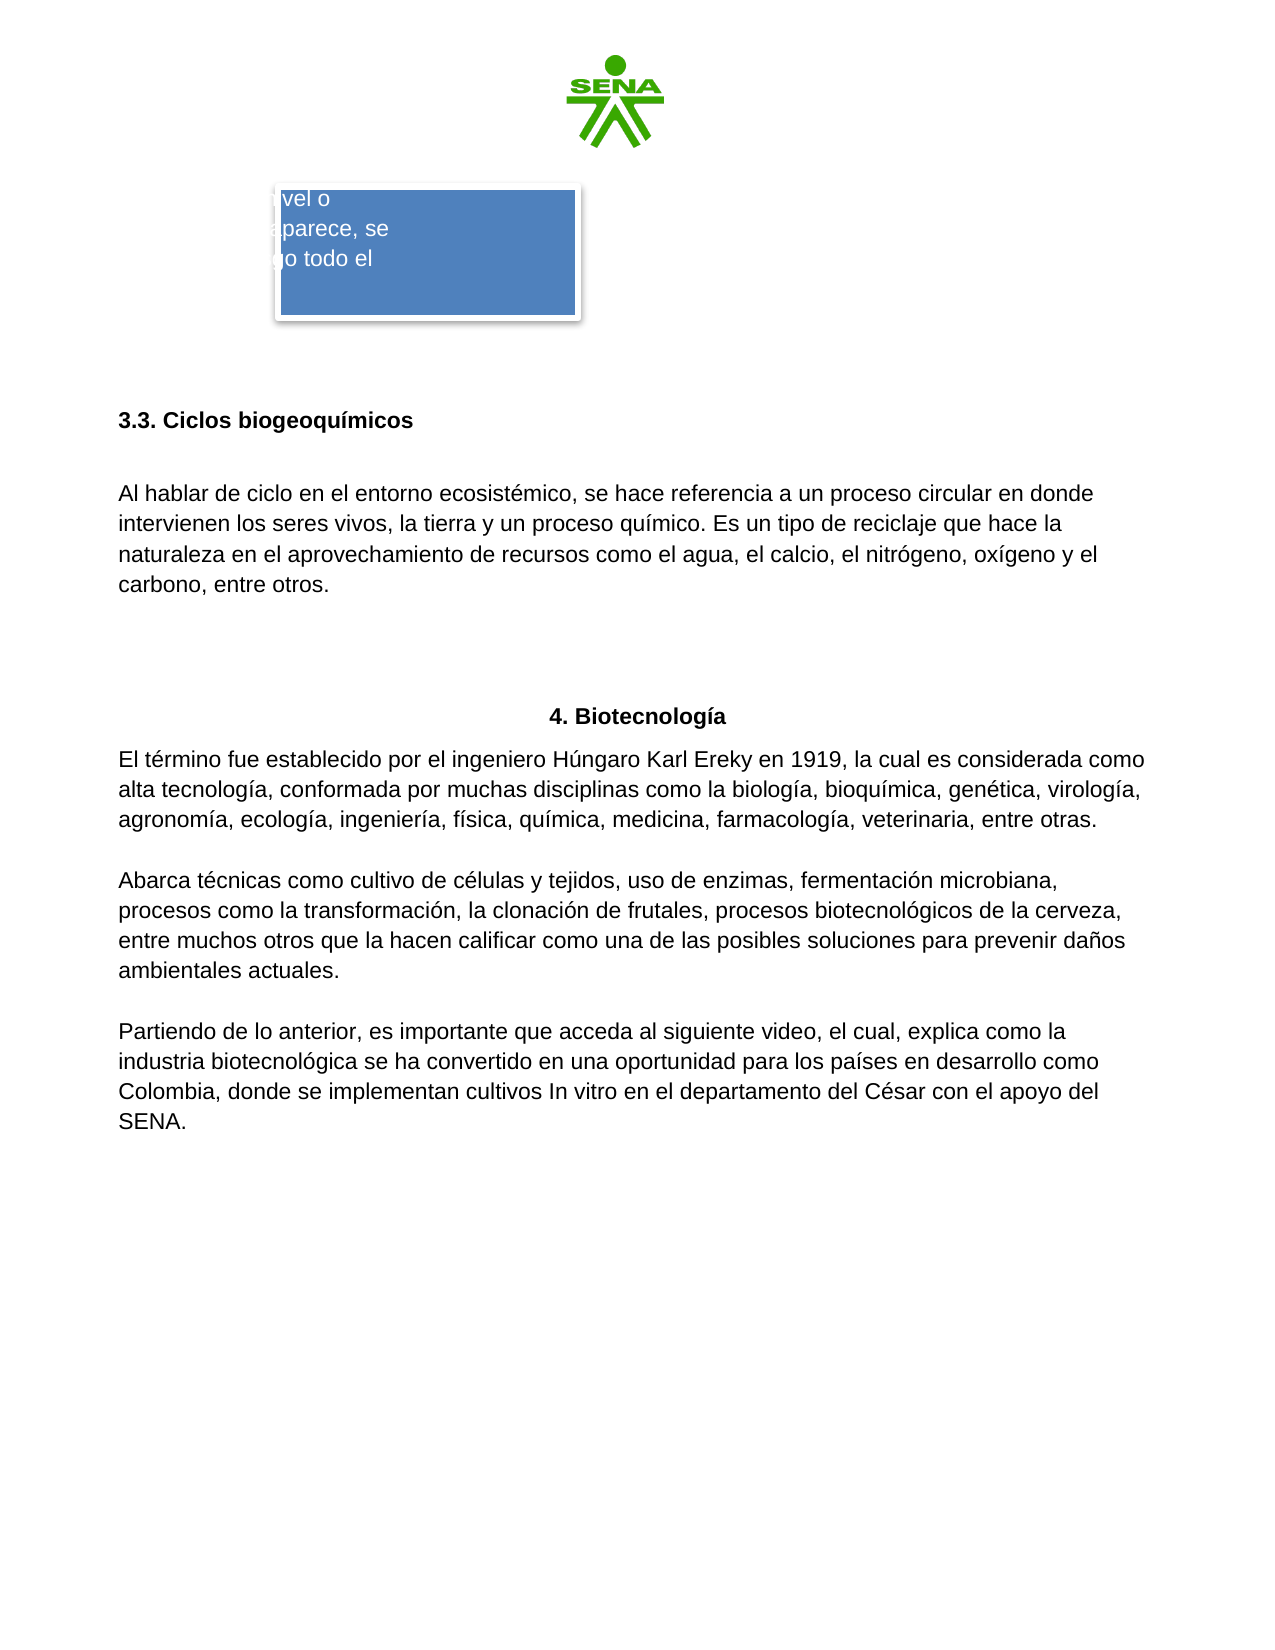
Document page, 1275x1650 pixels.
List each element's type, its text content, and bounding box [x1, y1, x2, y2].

subtitle 3.3. Ciclos biogeoquímicos [118, 407, 1157, 433]
subtitle 4. Biotecnología [118, 703, 1157, 729]
picture [566, 55, 664, 148]
text Partiendo de lo anterior, es importante que acceda al siguiente video, el cual, explica como la industria biotecnológica se ha convertido en una oportunidad para los países en desarrollo como Colombia, donde se implementan cultivos In vitro en el departamento del César con el apoyo del SENA. [118, 1018, 1157, 1134]
text El término fue establecido por el ingeniero Húngaro Karl Ereky en 1919, la cual es considerada como alta tecnología, conformada por muchas disciplinas como la biología, bioquímica, genética, virología, agronomía, ecología, ingeniería, física, química, medicina, farmacología, veterinaria, entre otras. [118, 746, 1157, 832]
text Al hablar de ciclo en el entorno ecosistémico, se hace referencia a un proceso circular en donde intervienen los seres vivos, la tierra y un proceso químico. Es un tipo de reciclaje que hace la naturaleza en el aprovechamiento de recursos como el agua, el calcio, el nitrógeno, oxígeno y el carbono, entre otros. [118, 480, 1157, 597]
text Abarca técnicas como cultivo de células y tejidos, uso de enzimas, fermentación microbiana, procesos como la transformación, la clonación de frutales, procesos biotecnológicos de la cerveza, entre muchos otros que la hacen calificar como una de las posibles soluciones para prevenir daños ambientales actuales. [118, 867, 1157, 983]
